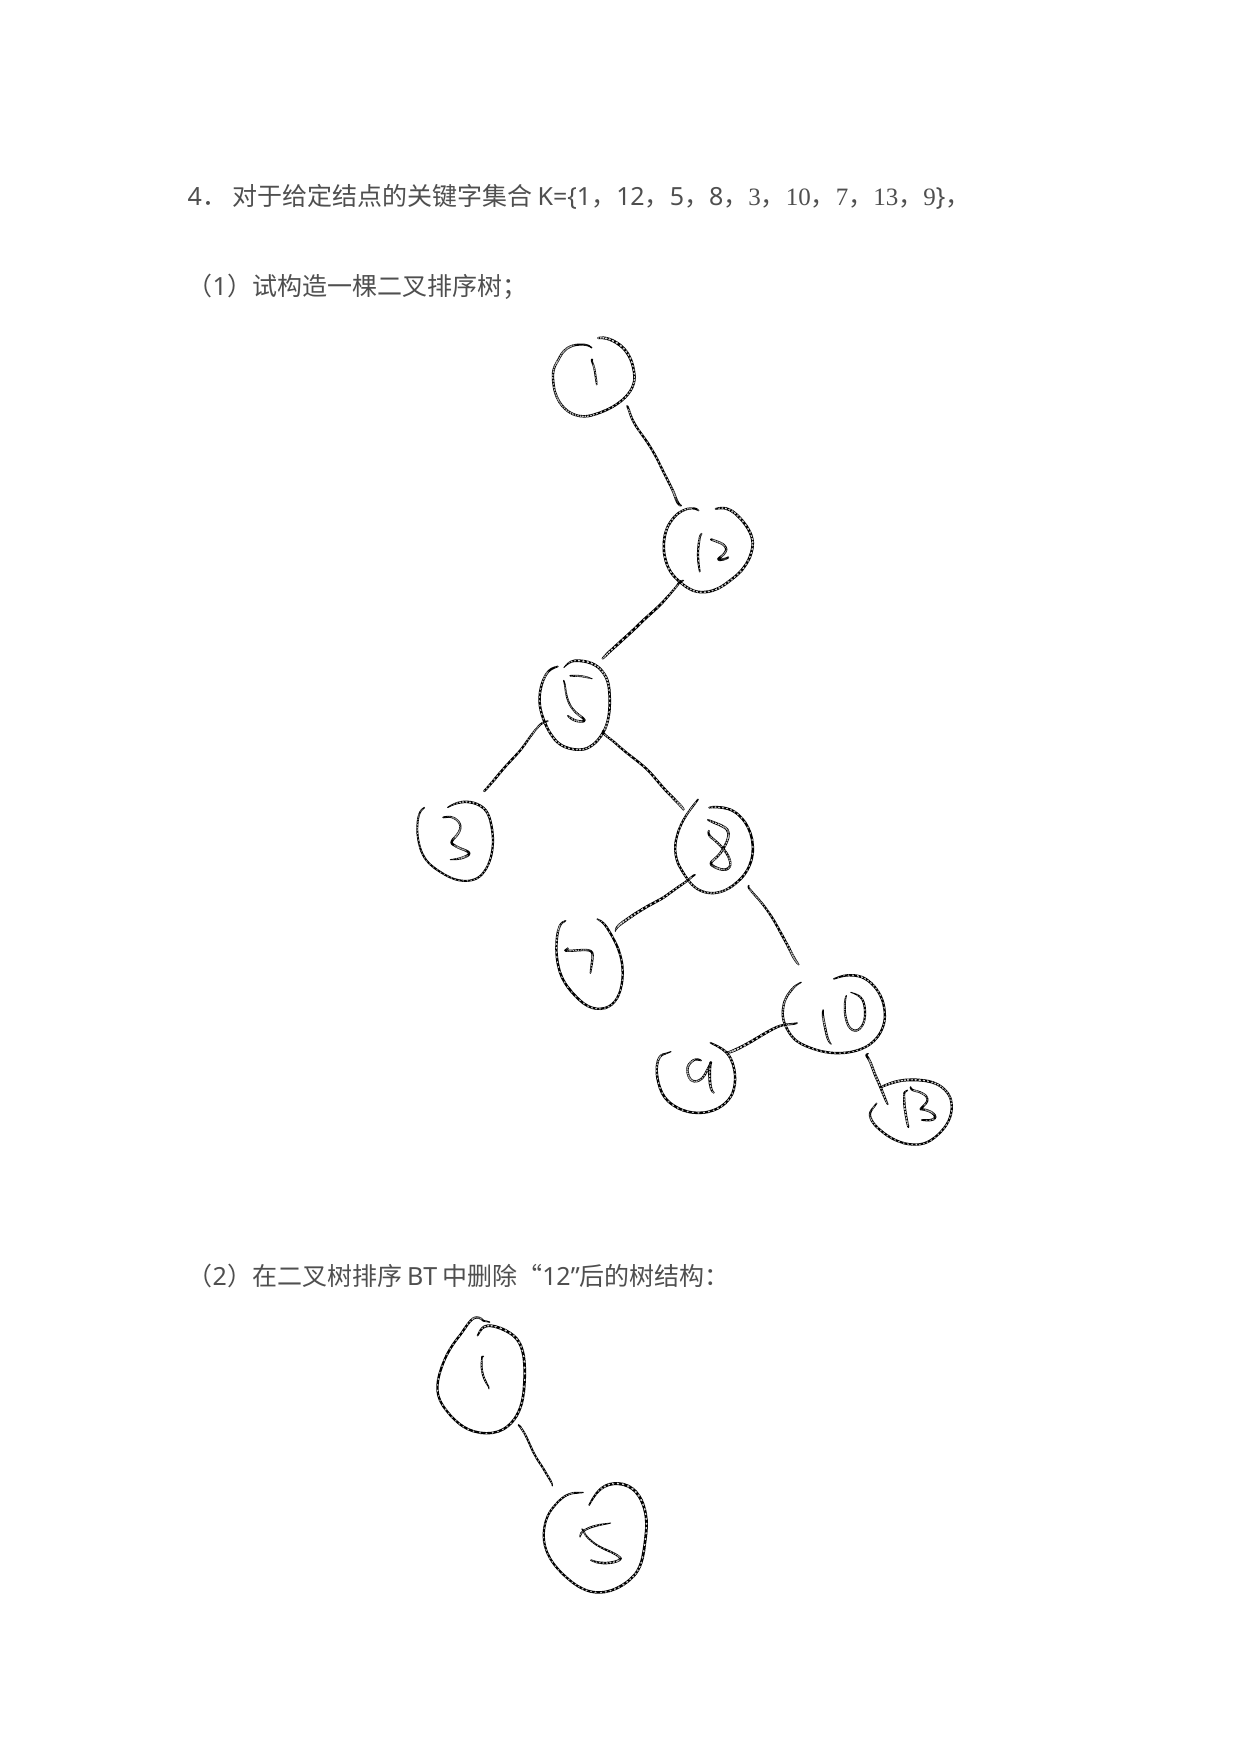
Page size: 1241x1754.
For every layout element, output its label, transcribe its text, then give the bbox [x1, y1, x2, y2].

text 4． 对于给定结点的关键字集合K={1，12，5，8，3，10，7，13，9}， [187, 162, 1053, 227]
text （2）在二叉树排序BT中删除“12”后的树结构： [187, 1242, 1053, 1307]
text （1）试构造一棵二叉排序树； [187, 252, 1053, 317]
